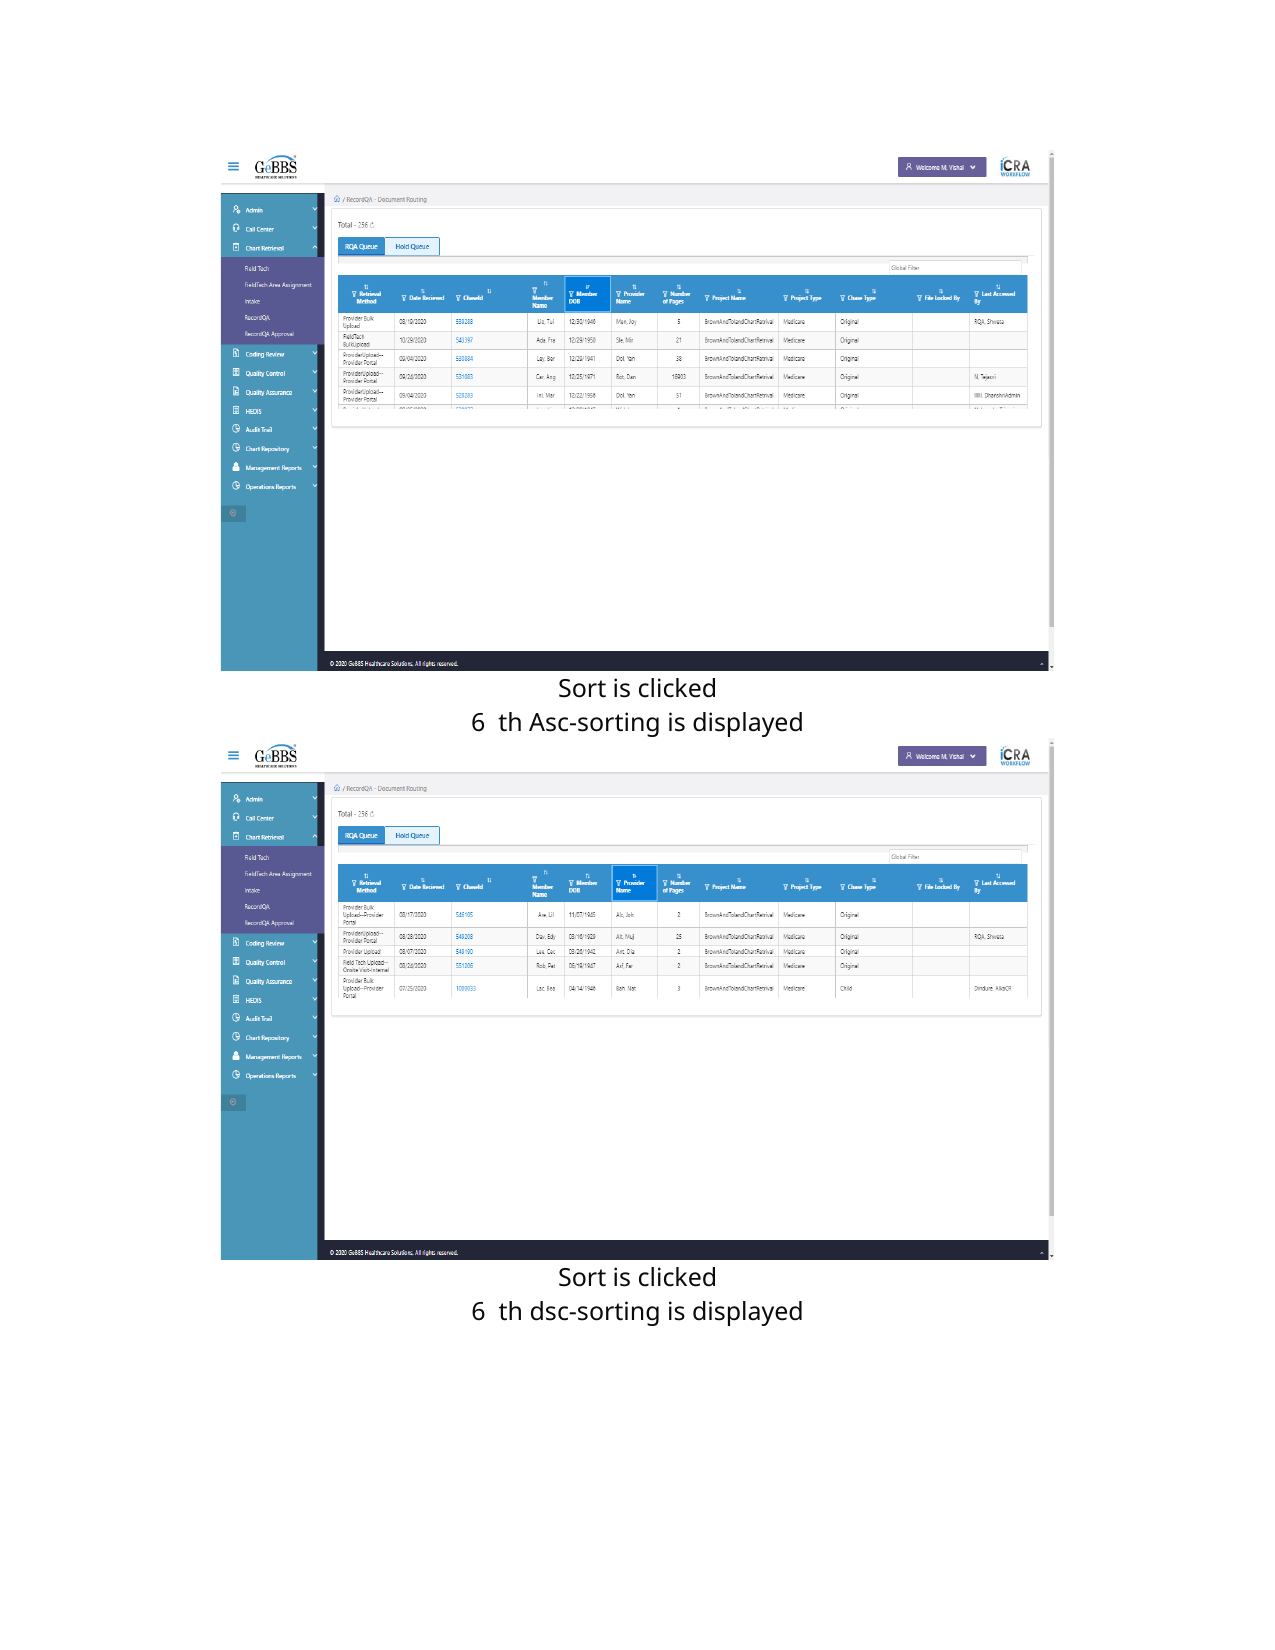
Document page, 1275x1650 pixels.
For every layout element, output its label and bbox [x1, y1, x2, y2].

text [150, 150, 1125, 1328]
picture [220, 150, 1055, 671]
picture [220, 738, 1055, 1260]
